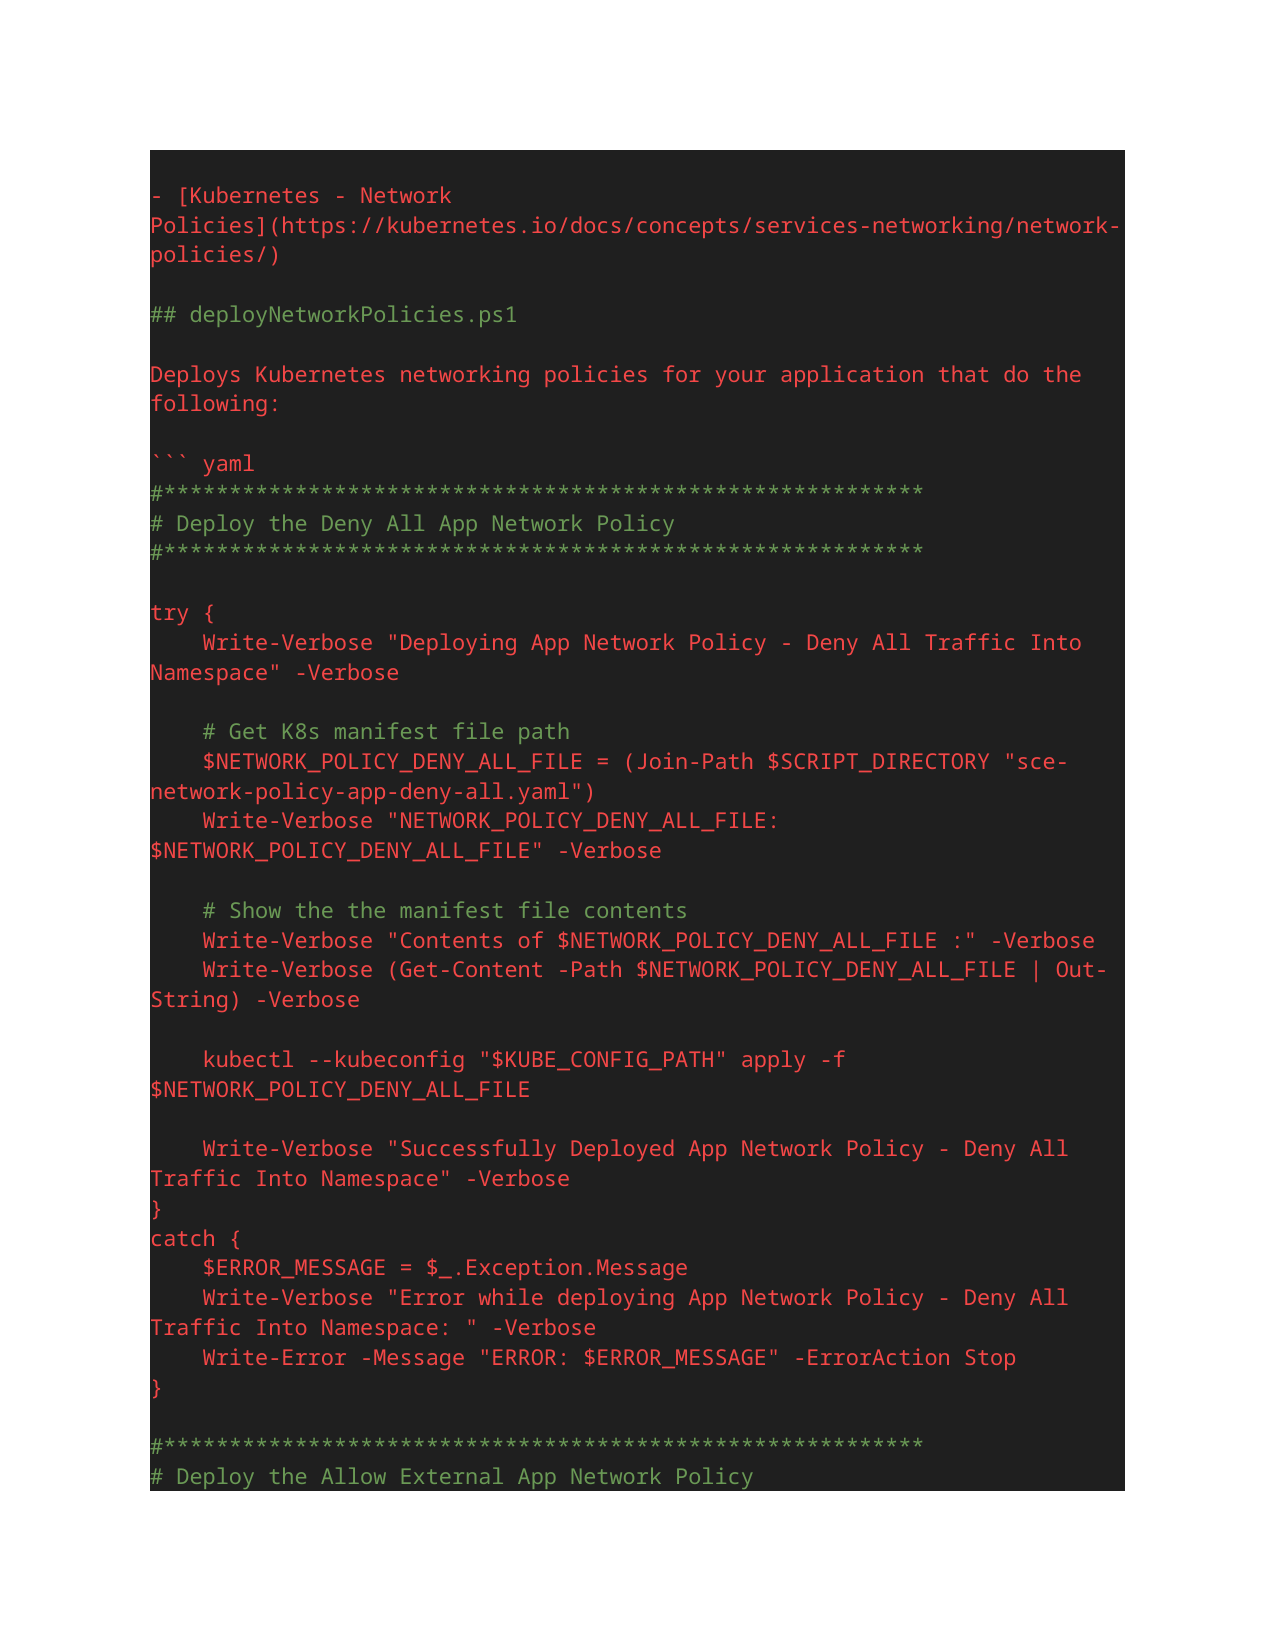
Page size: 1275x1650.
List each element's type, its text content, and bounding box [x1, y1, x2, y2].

text Write-Verbose (Get-Content -Path $NETWORK_POLICY_DENY_ALL_FILE | Out-String) -Verbose [150, 954, 1125, 1014]
text # Get K8s manifest file path [150, 716, 1125, 746]
text Write-Error -Message "ERROR: $ERROR_MESSAGE" -ErrorAction Stop [150, 1342, 1125, 1371]
text - [Kubernetes - Network Policies](https://kubernetes.io/docs/concepts/services-networking/network-policies/) [150, 180, 1125, 269]
text Write-Verbose "Deploying App Network Policy - Deny All Traffic Into Namespace" -Verbose [150, 627, 1125, 686]
text } [150, 1193, 1125, 1222]
text $ERROR_MESSAGE = $_.Exception.Message [150, 1252, 1125, 1282]
text kubectl --kubeconfig "$KUBE_CONFIG_PATH" apply -f $NETWORK_POLICY_DENY_ALL_FILE [150, 1044, 1125, 1103]
text ``` yaml [150, 448, 1125, 478]
text #********************************************************** [150, 478, 1125, 507]
text # Show the the manifest file contents [150, 895, 1125, 924]
text Write-Verbose "Contents of $NETWORK_POLICY_DENY_ALL_FILE :" -Verbose [150, 924, 1125, 954]
text #********************************************************** [150, 537, 1125, 567]
text Write-Verbose "Error while deploying App Network Policy - Deny All Traffic Into Namespace: " -Verbose [150, 1282, 1125, 1342]
text # Deploy the Allow External App Network Policy [150, 1461, 1125, 1491]
text # Deploy the Deny All App Network Policy [150, 507, 1125, 537]
text } [150, 1371, 1125, 1401]
text ## deployNetworkPolicies.ps1 [150, 299, 1125, 329]
text catch { [150, 1222, 1125, 1252]
text Deploys Kubernetes networking policies for your application that do the following: [150, 358, 1125, 418]
text Write-Verbose "NETWORK_POLICY_DENY_ALL_FILE: $NETWORK_POLICY_DENY_ALL_FILE" -Verbose [150, 805, 1125, 865]
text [150, 1431, 1125, 1461]
text try { [150, 597, 1125, 627]
text $NETWORK_POLICY_DENY_ALL_FILE = (Join-Path $SCRIPT_DIRECTORY "sce-network-policy-app-deny-all.yaml") [150, 746, 1125, 805]
text Write-Verbose "Successfully Deployed App Network Policy - Deny All Traffic Into Namespace" -Verbose [150, 1133, 1125, 1193]
